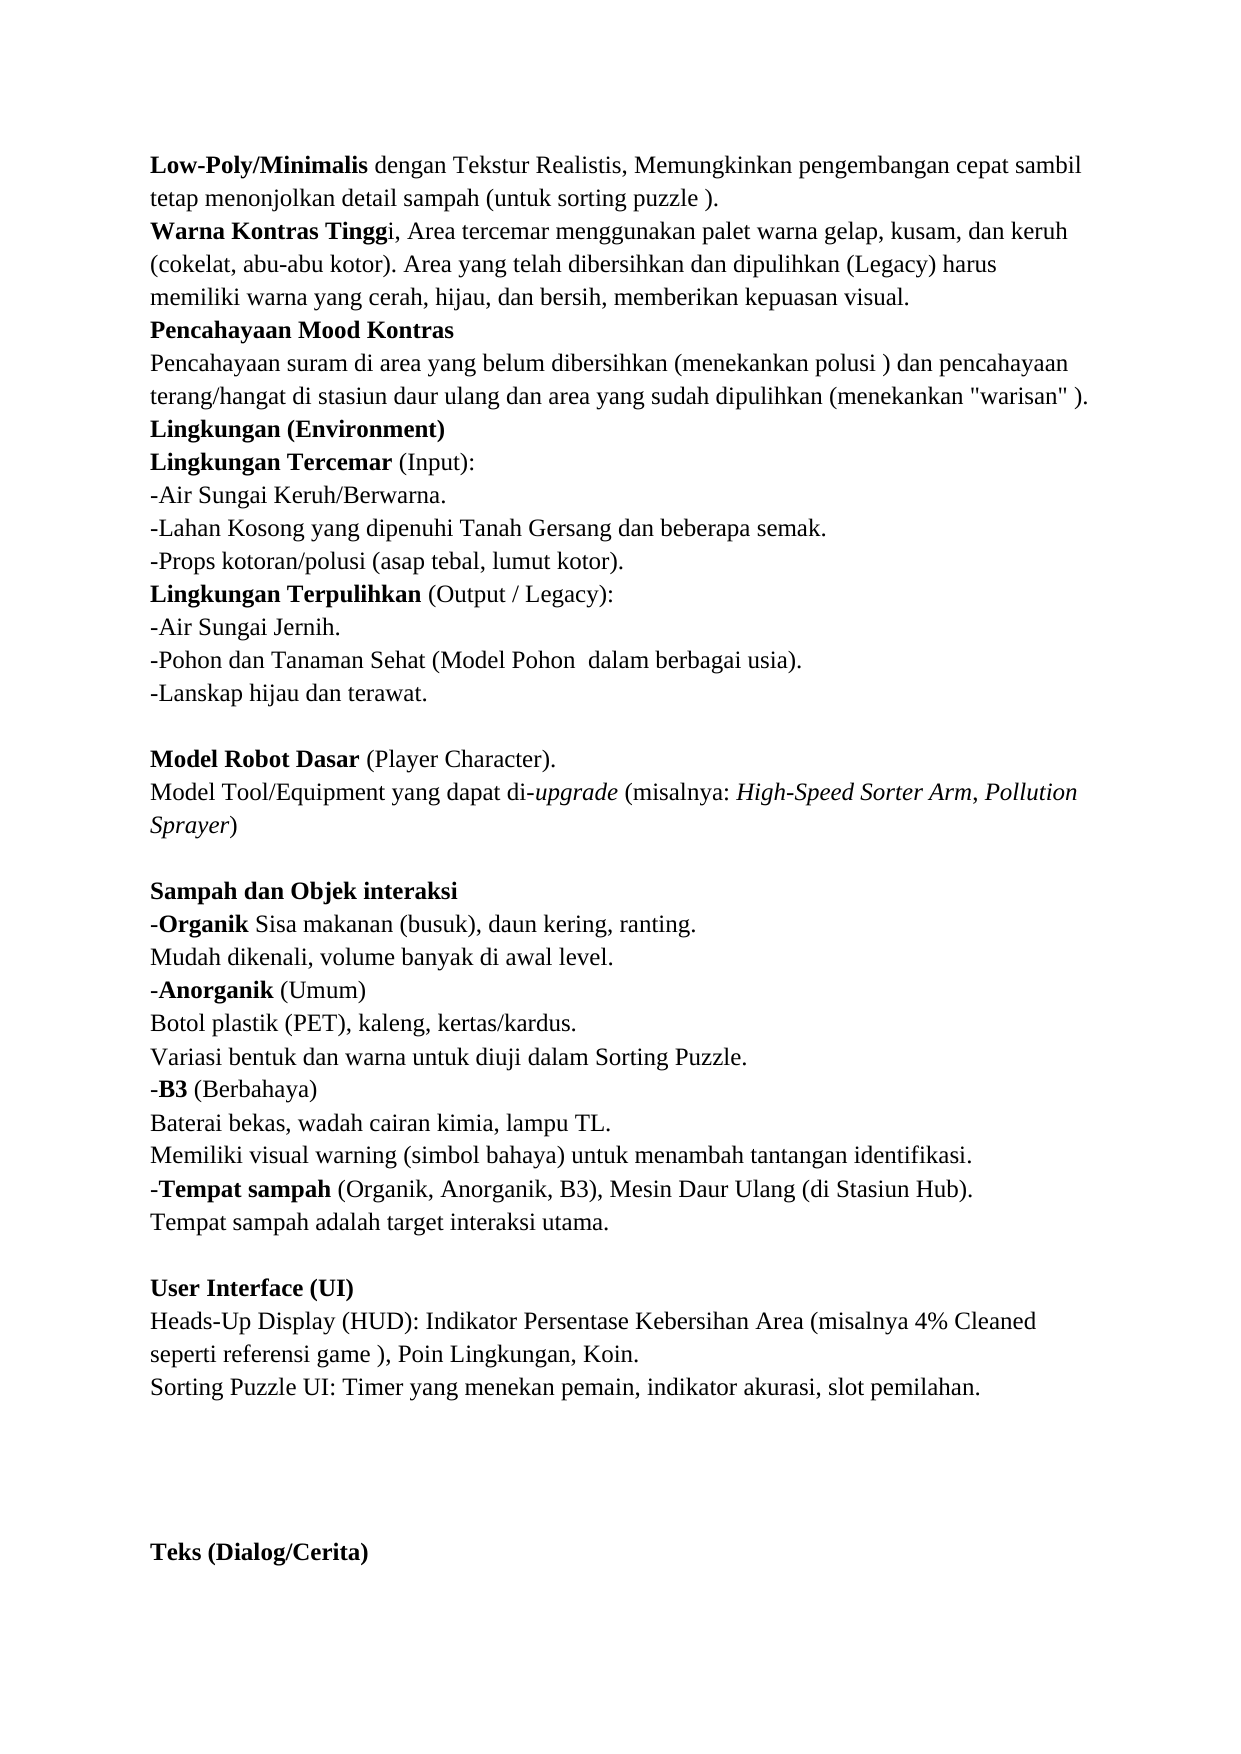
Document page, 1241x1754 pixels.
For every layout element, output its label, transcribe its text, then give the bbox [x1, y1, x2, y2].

text -Anorganik (Umum) [150, 976, 1090, 1004]
text Pencahayaan Mood Kontras [150, 315, 1090, 344]
text -Pohon dan Tanaman Sehat (Model Pohon dalam berbagai usia). [150, 645, 1090, 674]
text User Interface (UI) [150, 1273, 1090, 1301]
text -Lahan Kosong yang dipenuhi Tanah Gersang dan beberapa semak. [150, 513, 1090, 542]
text Low-Poly/Minimalis dengan Tekstur Realistis, Memungkinkan pengembangan cepat sambil tetap menonjolkan detail sampah (untuk sorting puzzle ). [150, 150, 1090, 212]
text -B3 (Berbahaya) [150, 1074, 1090, 1103]
text Heads-Up Display (HUD): Indikator Persentase Kebersihan Area (misalnya 4% Cleaned seperti referensi game ), Poin Lingkungan, Koin. [150, 1306, 1090, 1367]
text Model Tool/Equipment yang dapat di-upgrade (misalnya: High-Speed Sorter Arm, Pollution Sprayer) [150, 777, 1090, 839]
text Mudah dikenali, volume banyak di awal level. [150, 942, 1090, 971]
text Lingkungan Terpulihkan (Output / Legacy): [150, 579, 1090, 608]
text Botol plastik (PET), kaleng, kertas/kardus. [150, 1008, 1090, 1037]
text -Air Sungai Jernih. [150, 612, 1090, 641]
text Pencahayaan suram di area yang belum dibersihkan (menekankan polusi ) dan pencahayaan terang/hangat di stasiun daur ulang dan area yang sudah dipulihkan (menekankan "warisan" ). [150, 348, 1090, 410]
text Tempat sampah adalah target interaksi utama. [150, 1207, 1090, 1235]
text Lingkungan Tercemar (Input): [150, 447, 1090, 476]
text -Tempat sampah (Organik, Anorganik, B3), Mesin Daur Ulang (di Stasiun Hub). [150, 1174, 1090, 1202]
text -Organik Sisa makanan (busuk), daun kering, ranting. [150, 909, 1090, 938]
text Sampah dan Objek interaksi [150, 876, 1090, 905]
text -Air Sungai Keruh/Berwarna. [150, 480, 1090, 509]
text Baterai bekas, wadah cairan kimia, lampu TL. [150, 1108, 1090, 1136]
text Teks (Dialog/Cerita) [150, 1537, 1090, 1566]
text -Props kotoran/polusi (asap tebal, lumut kotor). [150, 546, 1090, 575]
text Model Robot Dasar (Player Character). [150, 744, 1090, 773]
text Warna Kontras Tinggi, Area tercemar menggunakan palet warna gelap, kusam, dan keruh (cokelat, abu-abu kotor). Area yang telah dibersihkan dan dipulihkan (Legacy) harus memiliki warna yang cerah, hijau, dan bersih, memberikan kepuasan visual. [150, 216, 1090, 311]
text Variasi bentuk dan warna untuk diuji dalam Sorting Puzzle. [150, 1042, 1090, 1070]
text Sorting Puzzle UI: Timer yang menekan pemain, indikator akurasi, slot pemilahan. [150, 1372, 1090, 1401]
text -Lanskap hijau dan terawat. [150, 678, 1090, 707]
text Lingkungan (Environment) [150, 414, 1090, 443]
text Memiliki visual warning (simbol bahaya) untuk menambah tantangan identifikasi. [150, 1141, 1090, 1169]
